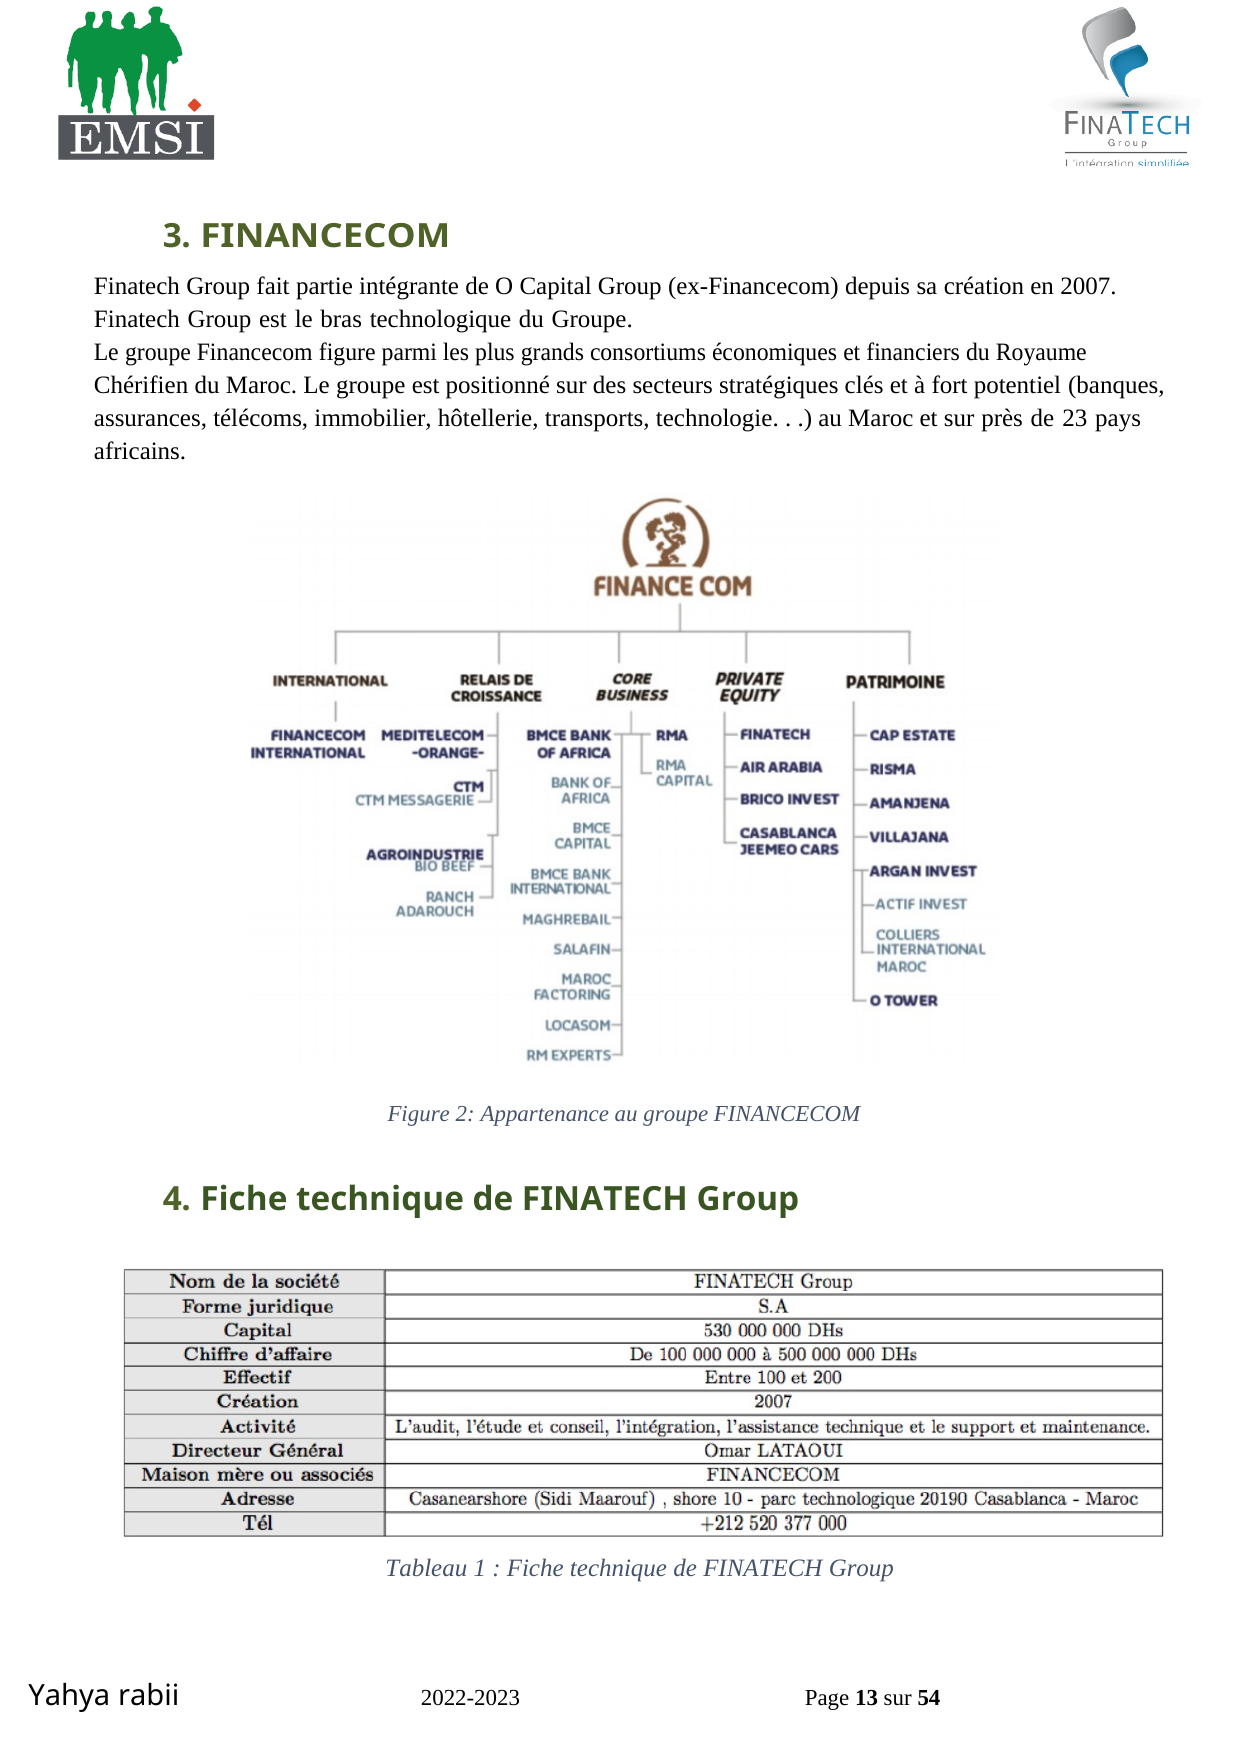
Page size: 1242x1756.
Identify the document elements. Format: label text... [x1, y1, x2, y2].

text Tableau 1 : Fiche technique de FINATECH Group [173, 1537, 1106, 1582]
picture [250, 492, 1000, 1069]
text Finatech Group fait partie intégrante de O Capital Group (ex-Financecom) depuis sa création en 2007. Finatech Group est le bras technologique du Groupe. [94, 271, 1174, 333]
picture [123, 1268, 1164, 1537]
list FINANCECOM [163, 212, 1242, 257]
picture [50, 3, 220, 166]
subtitle Fiche technique de FINATECH Group [163, 1175, 1242, 1220]
text Le groupe Financecom figure parmi les plus grands consortiums économiques et financiers du Royaume Chérifien du Maroc. Le groupe est positionné sur des secteurs stratégiques clés et à fort potentiel (banques, assurances, télécoms, immobilier, hôtellerie, transports, technologie. . .) au Maroc et sur près de 23 pays africains. [94, 337, 1174, 465]
picture [1048, 6, 1202, 167]
text Figure 2: Appartenance au groupe FINANCECOM [137, 1100, 1098, 1126]
